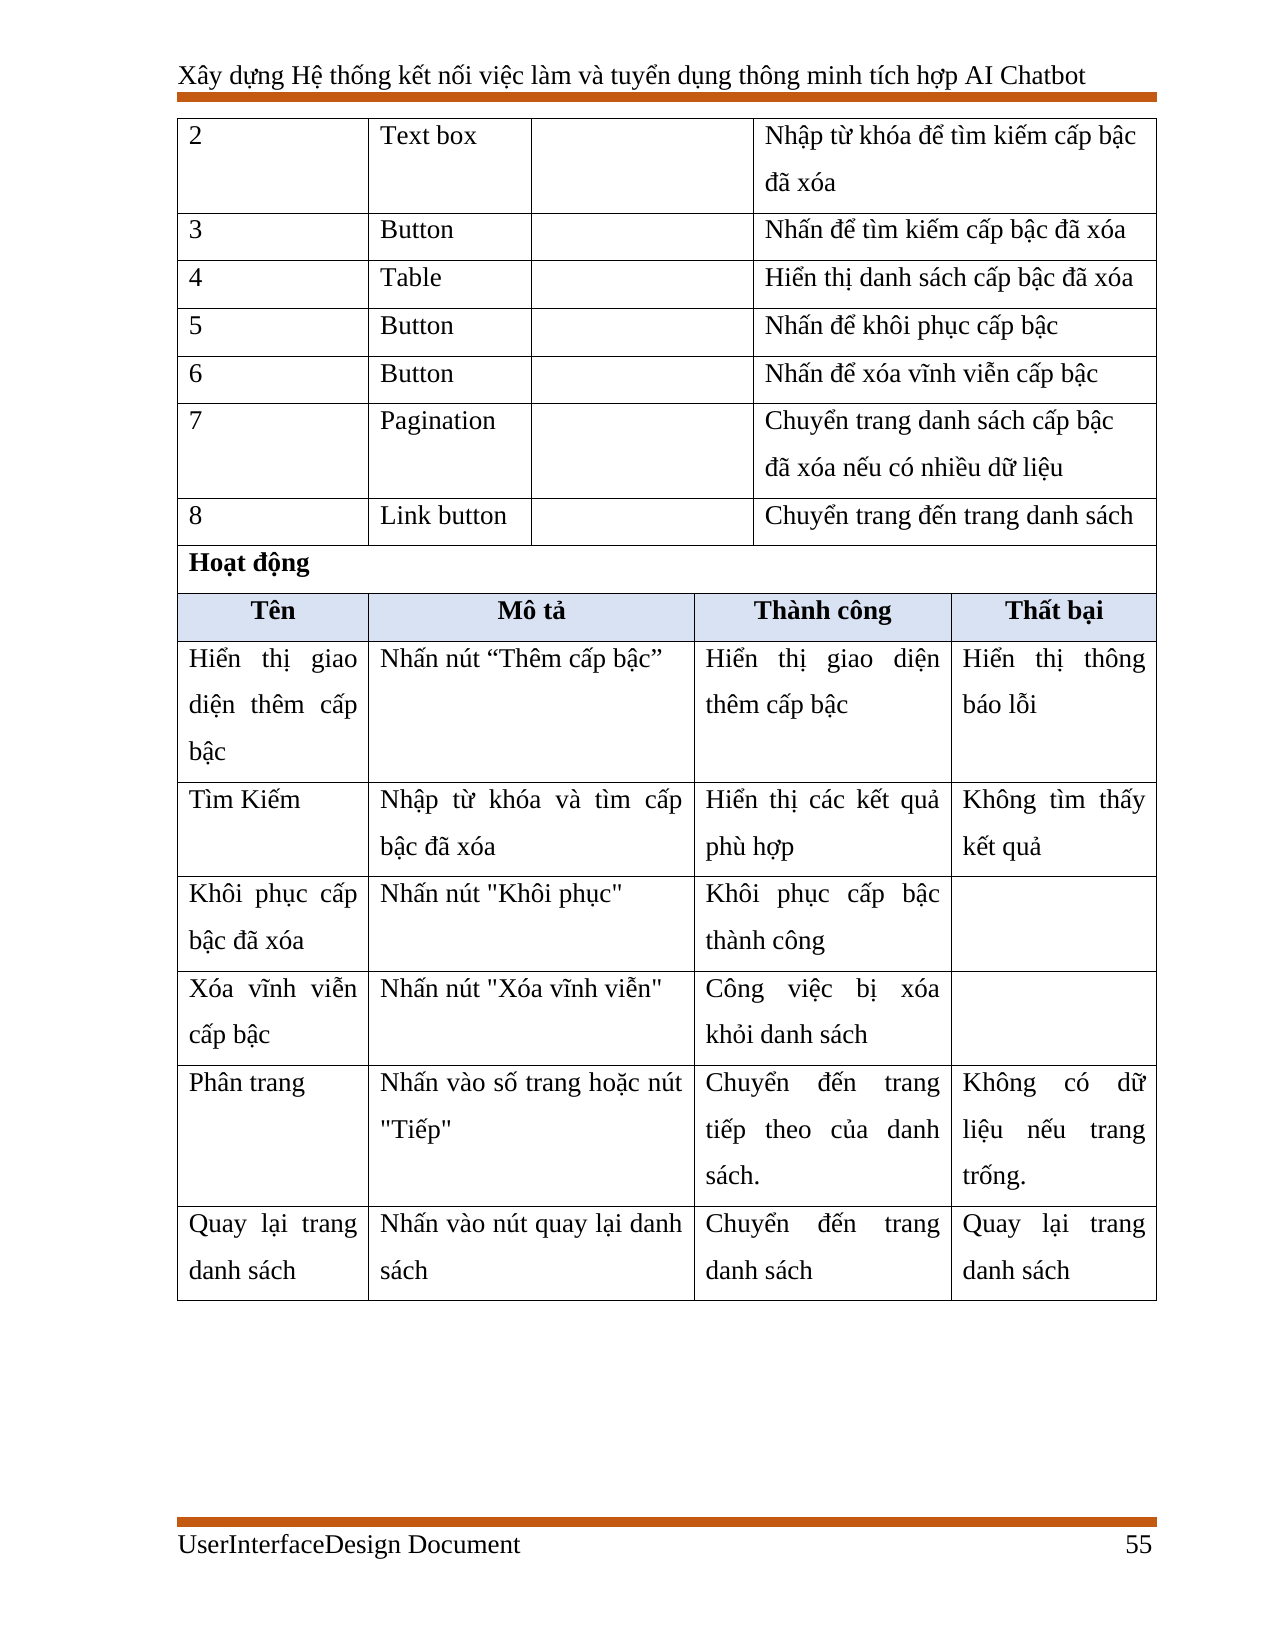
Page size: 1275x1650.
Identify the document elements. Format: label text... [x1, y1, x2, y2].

table_cell Hiển thị giao diện thêm cấp bậc [178, 642, 368, 782]
table_cell Button [369, 214, 531, 260]
table_cell Hiển thị thông báo lỗi [952, 642, 1156, 782]
table_cell [532, 261, 753, 308]
table_cell [532, 309, 753, 356]
table_cell Chuyển đến trang tiếp theo của danh sách. [695, 1066, 951, 1206]
table_cell 5 [178, 309, 368, 356]
table_cell Không có dữ liệu nếu trang trống. [952, 1066, 1156, 1206]
table_cell Pagination [369, 404, 531, 498]
table_cell Hoạt động [178, 546, 1156, 593]
table_cell Nhập từ khóa và tìm cấp bậc đã xóa [369, 783, 694, 876]
table_cell 8 [178, 499, 368, 545]
table_cell Table [369, 261, 531, 308]
table_cell Chuyển trang danh sách cấp bậc đã xóa nếu có nhiều dữ liệu [754, 404, 1156, 498]
table_cell [532, 357, 753, 403]
table_cell Hiển thị danh sách cấp bậc đã xóa [754, 261, 1156, 308]
table_cell Nhấn vào nút quay lại danh sách [369, 1207, 694, 1300]
table_cell Thành công [695, 594, 951, 641]
table_cell Nhấn vào số trang hoặc nút "Tiếp" [369, 1066, 694, 1206]
table_cell Tìm Kiếm [178, 783, 368, 876]
table_cell Không tìm thấy kết quả [952, 783, 1156, 876]
table_cell [532, 404, 753, 498]
table_cell Nhấn để khôi phục cấp bậc [754, 309, 1156, 356]
table_cell Hiển thị các kết quả phù hợp [695, 783, 951, 876]
table_cell 3 [178, 214, 368, 260]
table_cell Khôi phục cấp bậc đã xóa [178, 877, 368, 971]
table_cell 4 [178, 261, 368, 308]
table_cell Nhấn để tìm kiếm cấp bậc đã xóa [754, 214, 1156, 260]
table_cell [532, 499, 753, 545]
table_cell Nhấn để xóa vĩnh viễn cấp bậc [754, 357, 1156, 403]
table_cell Xóa vĩnh viễn cấp bậc [178, 972, 368, 1065]
table_cell Mô tả [369, 594, 694, 641]
table_cell Thất bại [952, 594, 1156, 641]
table_cell Nhấn nút “Thêm cấp bậc” [369, 642, 694, 782]
table_cell Nhập từ khóa để tìm kiếm cấp bậc đã xóa [754, 119, 1156, 212]
table_cell Quay lại trang danh sách [178, 1207, 368, 1300]
table_cell [532, 119, 753, 212]
table_cell [952, 972, 1156, 1065]
table_cell 7 [178, 404, 368, 498]
table_cell Hiển thị giao diện thêm cấp bậc [695, 642, 951, 782]
table_cell Link button [369, 499, 531, 545]
table_cell Button [369, 357, 531, 403]
table_cell Khôi phục cấp bậc thành công [695, 877, 951, 971]
table_cell 6 [178, 357, 368, 403]
table_cell Công việc bị xóa khỏi danh sách [695, 972, 951, 1065]
table_cell [952, 877, 1156, 971]
table_cell Button [369, 309, 531, 356]
table_cell Quay lại trang danh sách [952, 1207, 1156, 1300]
table_cell Chuyển đến trang danh sách [695, 1207, 951, 1300]
table_cell Nhấn nút "Khôi phục" [369, 877, 694, 971]
table_cell Phân trang [178, 1066, 368, 1206]
table_cell [532, 214, 753, 260]
table_cell 2 [178, 119, 368, 212]
table_cell Chuyển trang đến trang danh sách [754, 499, 1156, 545]
table_cell Tên [178, 594, 368, 641]
table_cell Nhấn nút "Xóa vĩnh viễn" [369, 972, 694, 1065]
table_cell Text box [369, 119, 531, 212]
